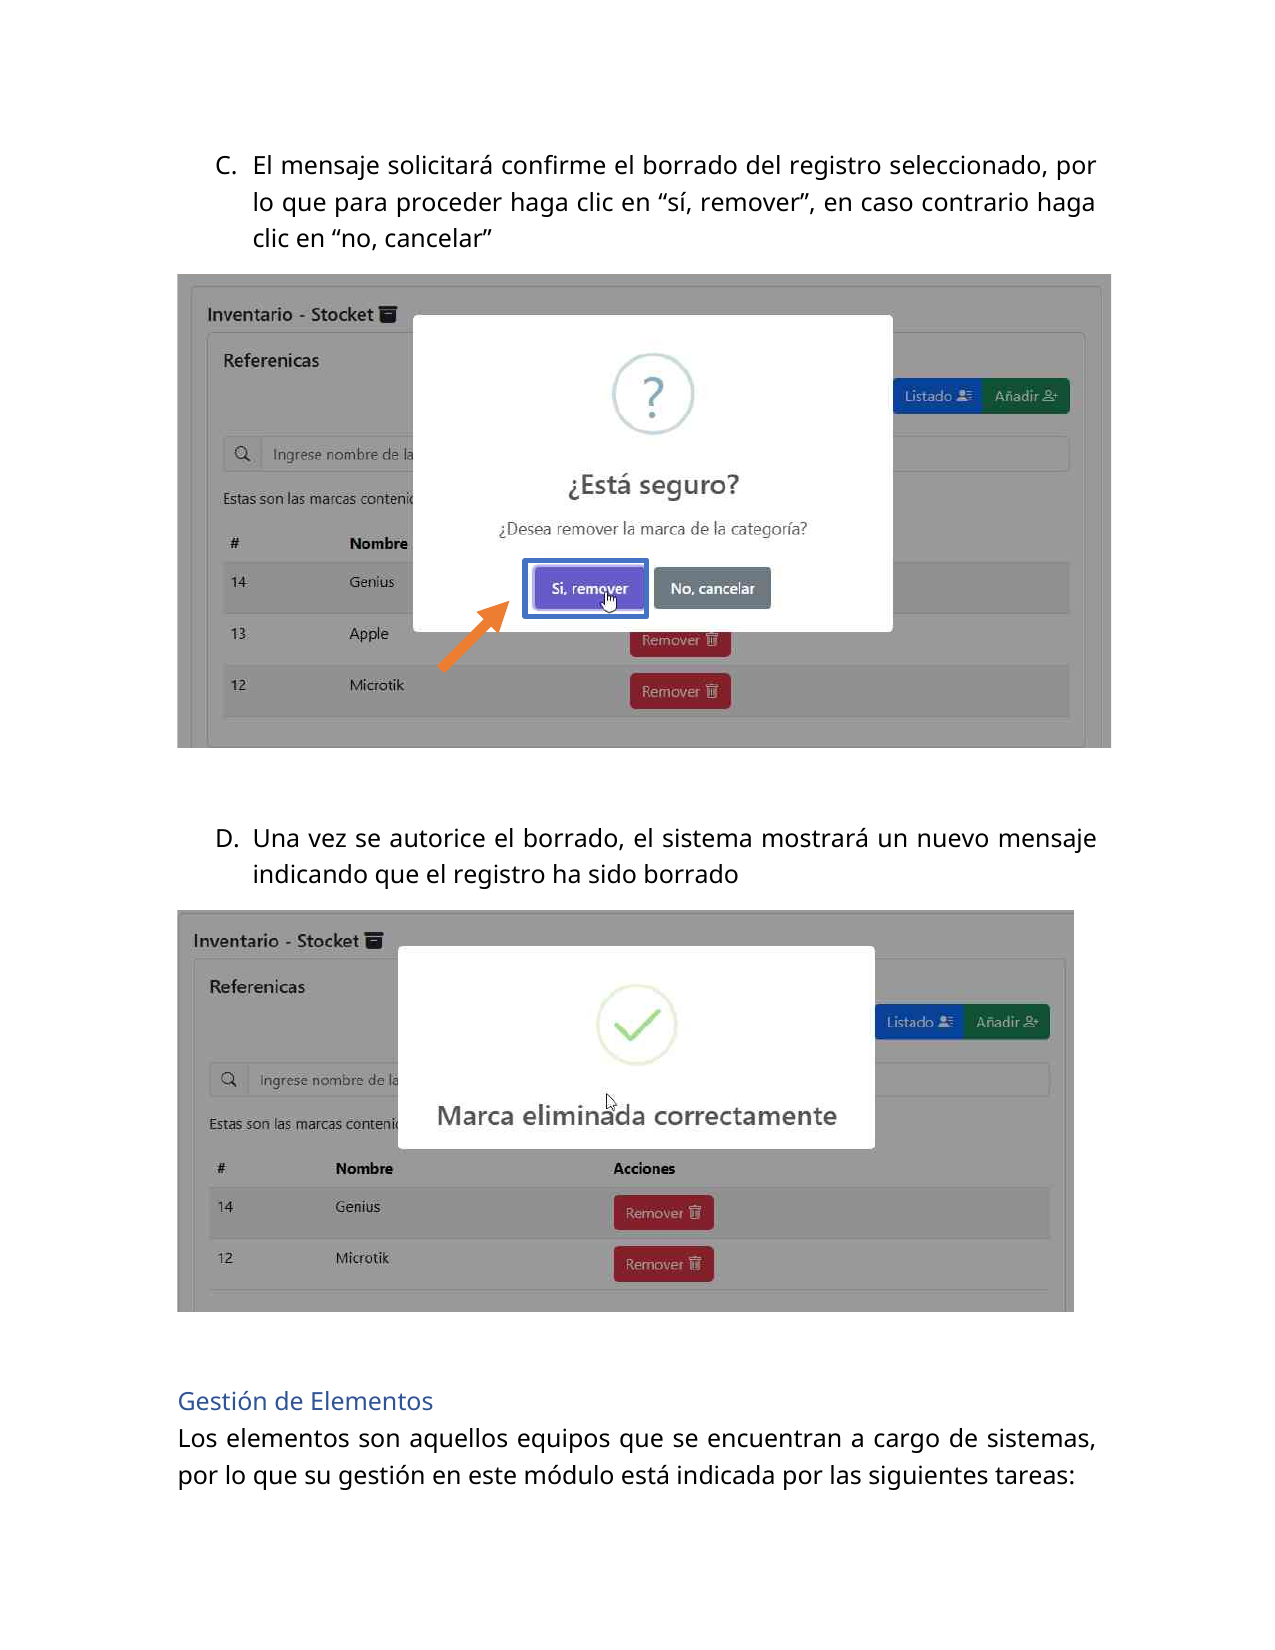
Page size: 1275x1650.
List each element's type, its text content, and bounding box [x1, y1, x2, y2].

list El mensaje solicitará confirme el borrado del registro seleccionado, por lo que para proceder haga clic en “sí, remover”, en caso contrario haga clic en “no, cancelar” [215, 148, 1098, 255]
picture [177, 910, 1074, 1312]
list Una vez se autorice el borrado, el sistema mostrará un nuevo mensaje indicando que el registro ha sido borrado [215, 820, 1098, 891]
text Los elementos son aquellos equipos que se encuentran a cargo de sistemas, por lo que su gestión en este módulo está indicada por las siguientes tareas: [177, 1421, 1098, 1491]
subtitle Gestión de Elementos [177, 1384, 1098, 1418]
picture [177, 274, 1112, 748]
